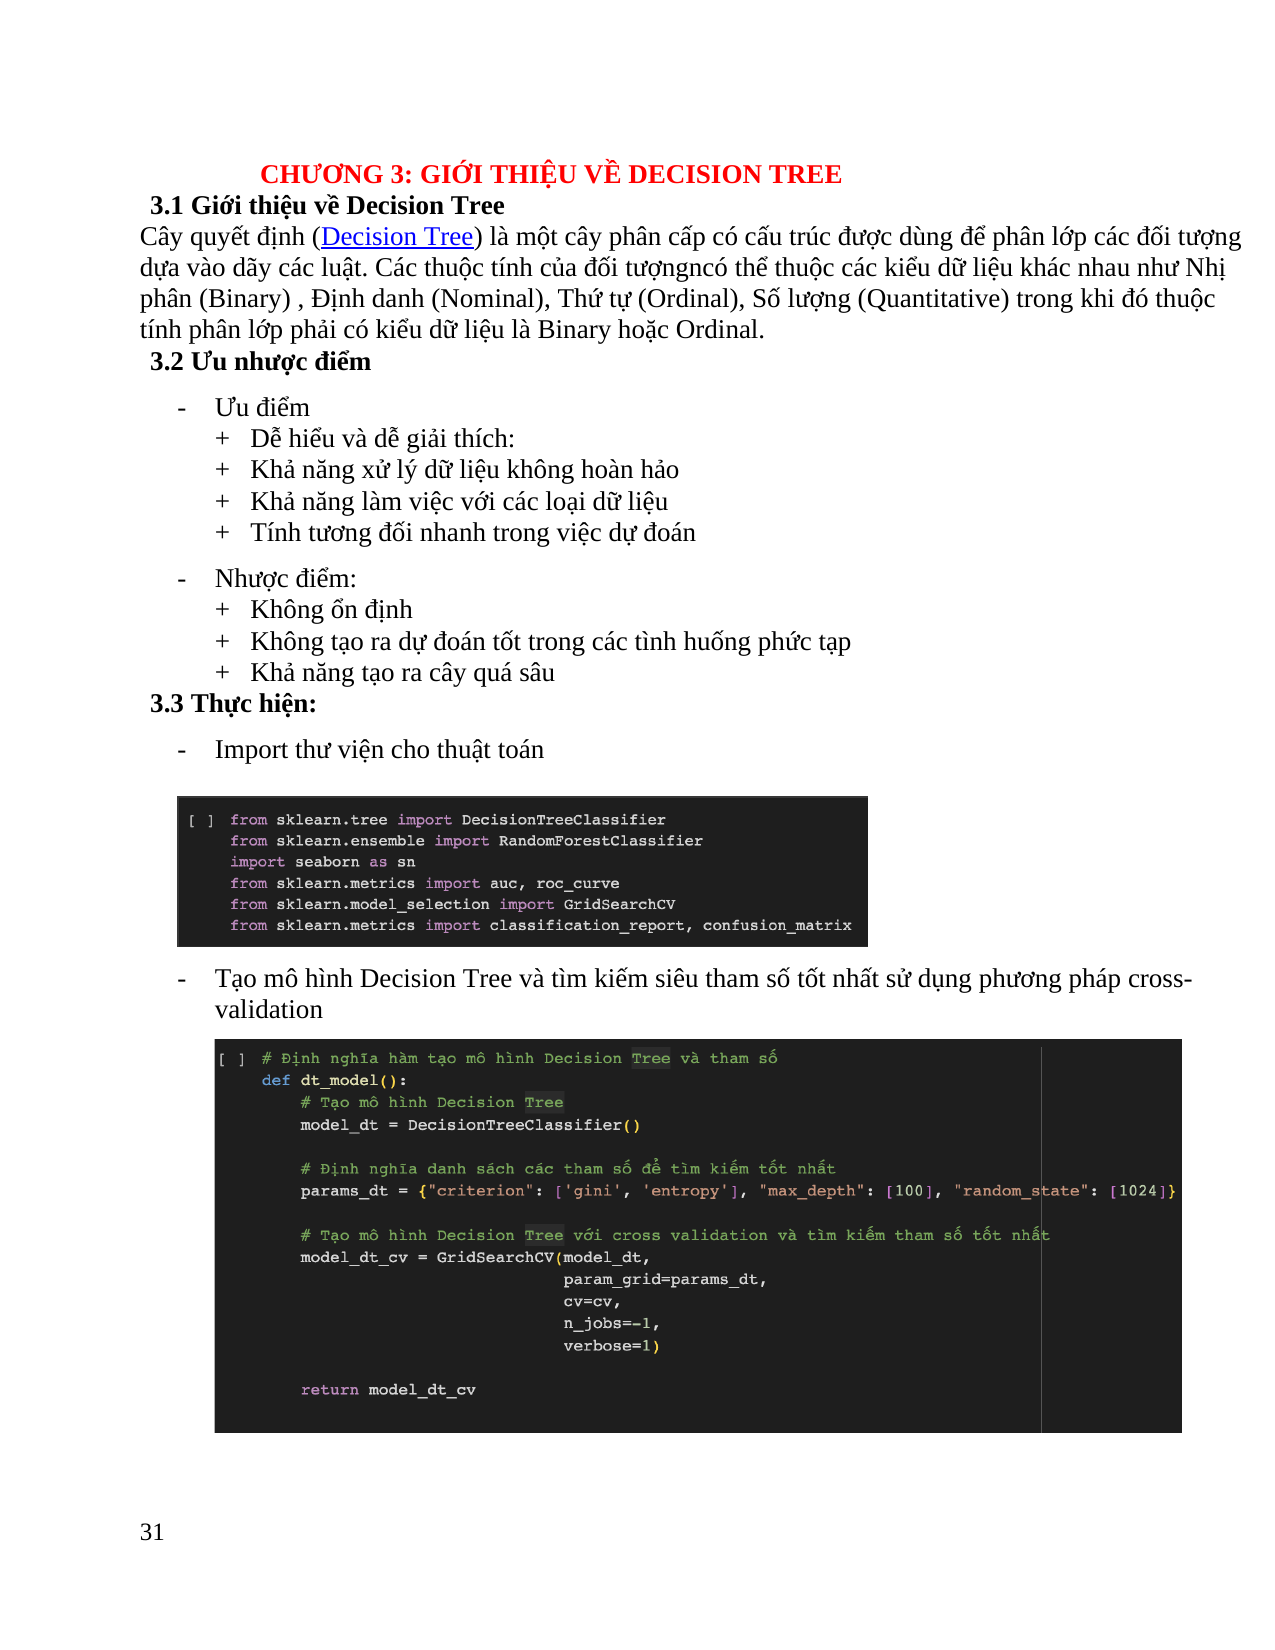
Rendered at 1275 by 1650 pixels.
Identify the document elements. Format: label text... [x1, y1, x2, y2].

text + Tính tương đối nhanh trong việc dự đoán [214, 516, 1254, 547]
text + Dễ hiểu và dễ giải thích: [214, 422, 1254, 454]
subtitle 3.2 Ưu nhược điểm [150, 345, 1254, 376]
list Import thư viện cho thuật toán [177, 734, 1254, 765]
text + Khả năng xử lý dữ liệu không hoàn hảo [214, 454, 1254, 485]
picture [214, 1039, 1182, 1433]
picture [177, 796, 868, 947]
text Cây quyết định (Decision Tree) là một cây phân cấp có cấu trúc được dùng để phân lớp các đối tượng dựa vào dãy các luật. Các thuộc tính của đối tượngncó thể thuộc các kiểu dữ liệu khác nhau như Nhị phân (Binary) , Định danh (Nominal), Thứ tự (Ordinal), Số lượng (Quantitative) trong khi đó thuộc tính phân lớp phải có kiểu dữ liệu là Binary hoặc Ordinal. [139, 220, 1254, 345]
list Nhược điểm: [177, 562, 1254, 594]
text + Không tạo ra dự đoán tốt trong các tình huống phức tạp [214, 625, 1254, 656]
list Tạo mô hình Decision Tree và tìm kiếm siêu tham số tốt nhất sử dụng phương pháp cross-validation [177, 962, 1254, 1024]
text + Khả năng làm việc với các loại dữ liệu [214, 485, 1254, 516]
subtitle 3.3 Thực hiện: [150, 687, 1254, 718]
list Ưu điểm [177, 391, 1254, 422]
subtitle CHƯƠNG 3: GIỚI THIỆU VỀ DECISION TREE [260, 158, 1254, 189]
subtitle 3.1 Giới thiệu về Decision Tree [150, 189, 1254, 220]
text + Không ổn định [214, 594, 1254, 625]
text + Khả năng tạo ra cây quá sâu [214, 656, 1254, 687]
